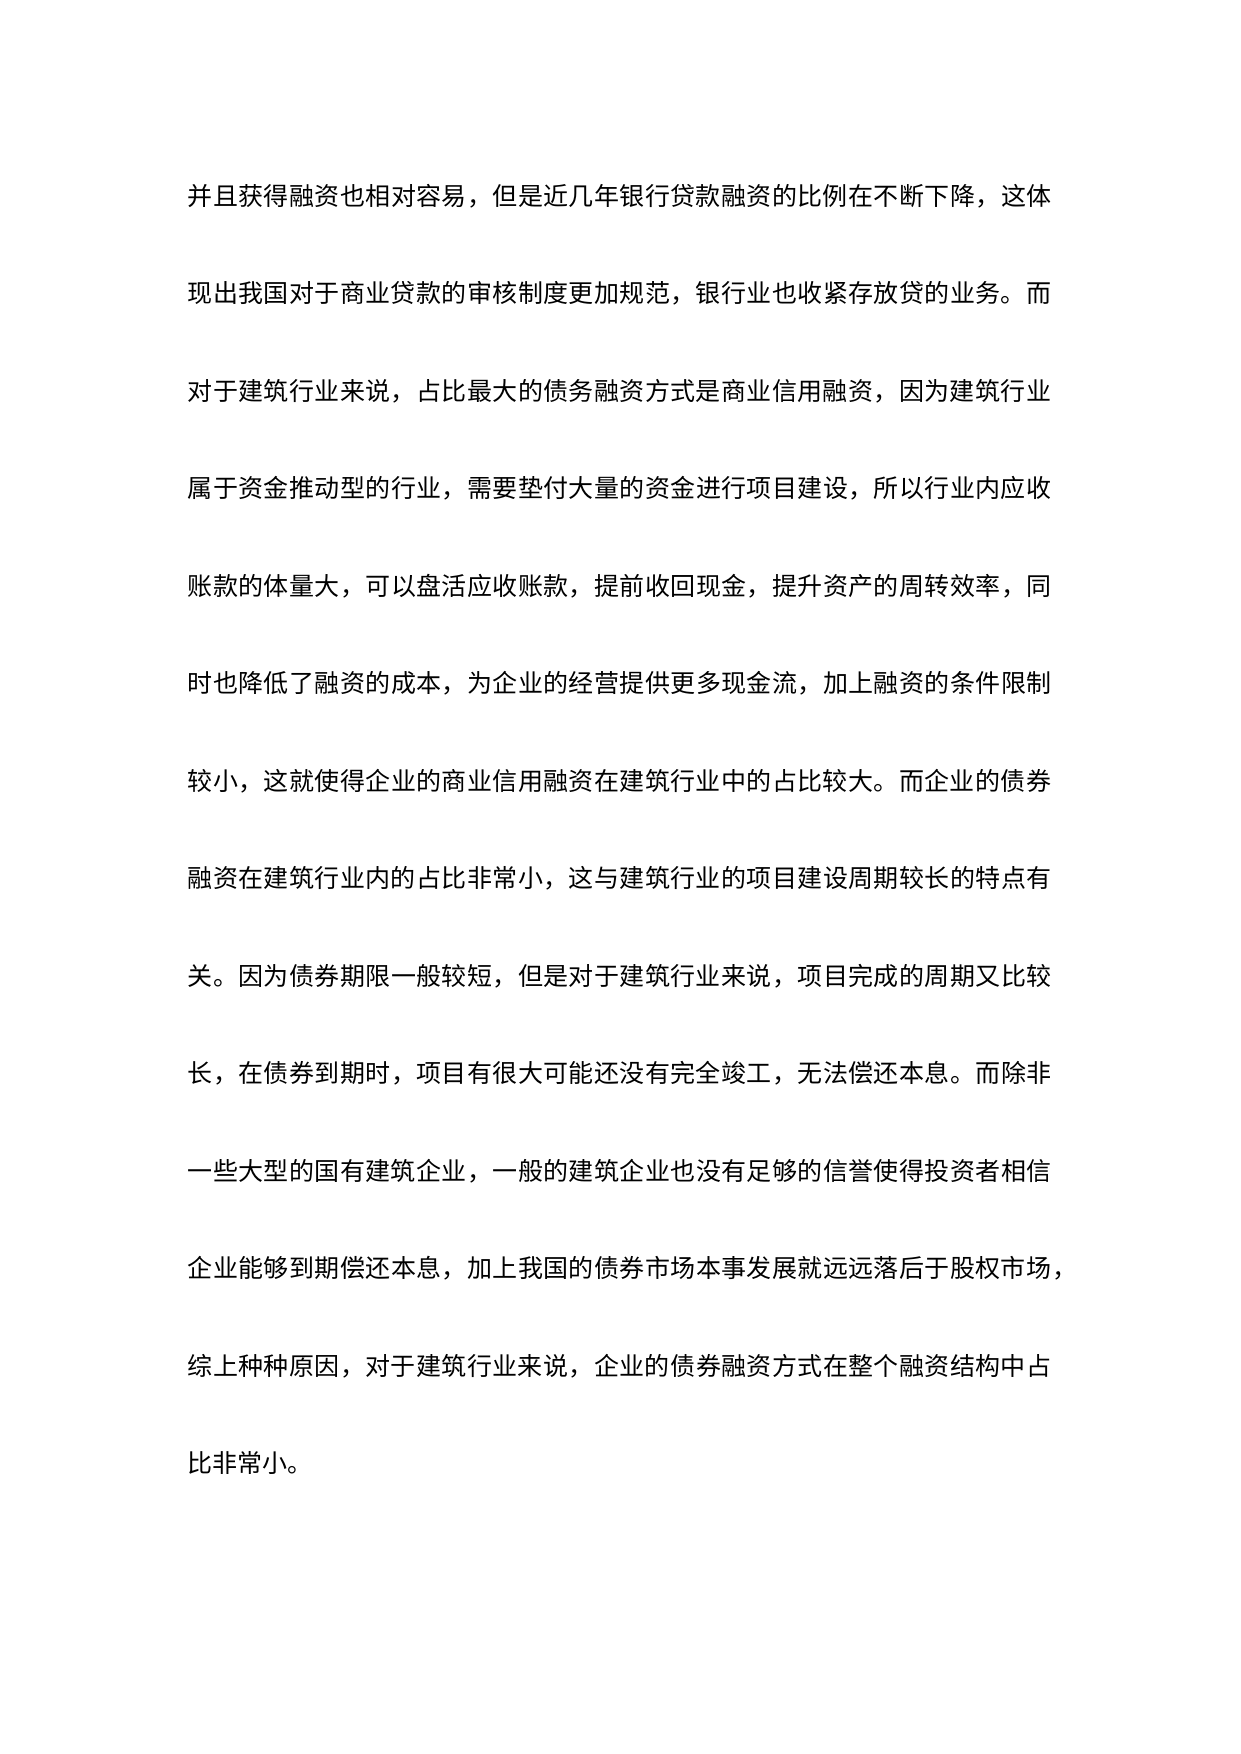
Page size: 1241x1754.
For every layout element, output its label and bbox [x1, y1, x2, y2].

text [187, 162, 1053, 1494]
